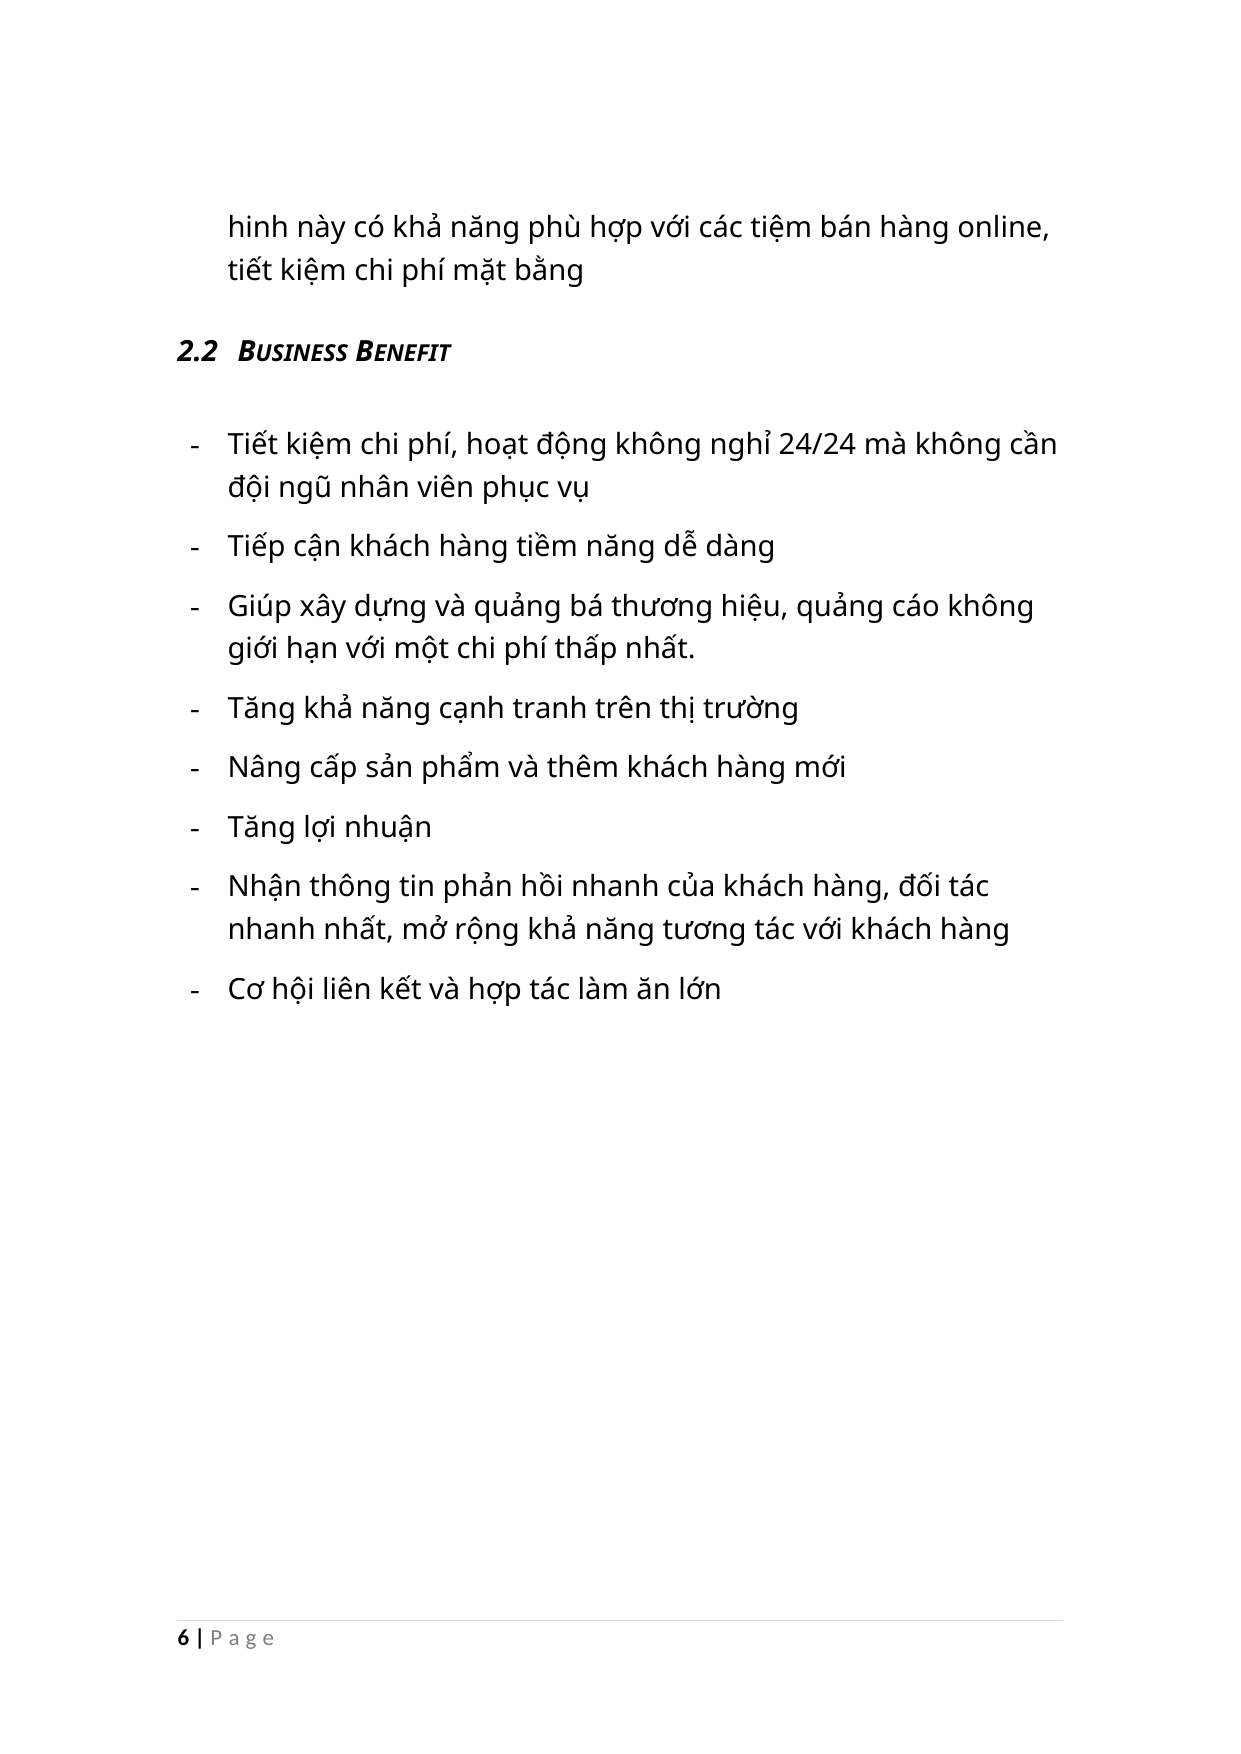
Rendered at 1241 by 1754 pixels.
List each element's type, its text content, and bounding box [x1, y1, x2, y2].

list Giúp xây dựng và quảng bá thương hiệu, quảng cáo không giới hạn với một chi phí thấp nhất. [190, 585, 1063, 667]
list Tiếp cận khách hàng tiềm năng dễ dàng [190, 525, 1063, 565]
list Nhận thông tin phản hồi nhanh của khách hàng, đối tác nhanh nhất, mở rộng khả năng tương tác với khách hàng [190, 866, 1063, 948]
subtitle Business Benefit [177, 330, 1063, 369]
list Cơ hội liên kết và hợp tác làm ăn lớn [190, 968, 1063, 1008]
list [190, 207, 1063, 289]
list Nâng cấp sản phẩm và thêm khách hàng mới [190, 747, 1063, 786]
list Tiết kiệm chi phí, hoạt động không nghỉ 24/24 mà không cần đội ngũ nhân viên phục vụ [190, 423, 1063, 506]
list Tăng lợi nhuận [190, 806, 1063, 846]
list Tăng khả năng cạnh tranh trên thị trường [190, 687, 1063, 727]
